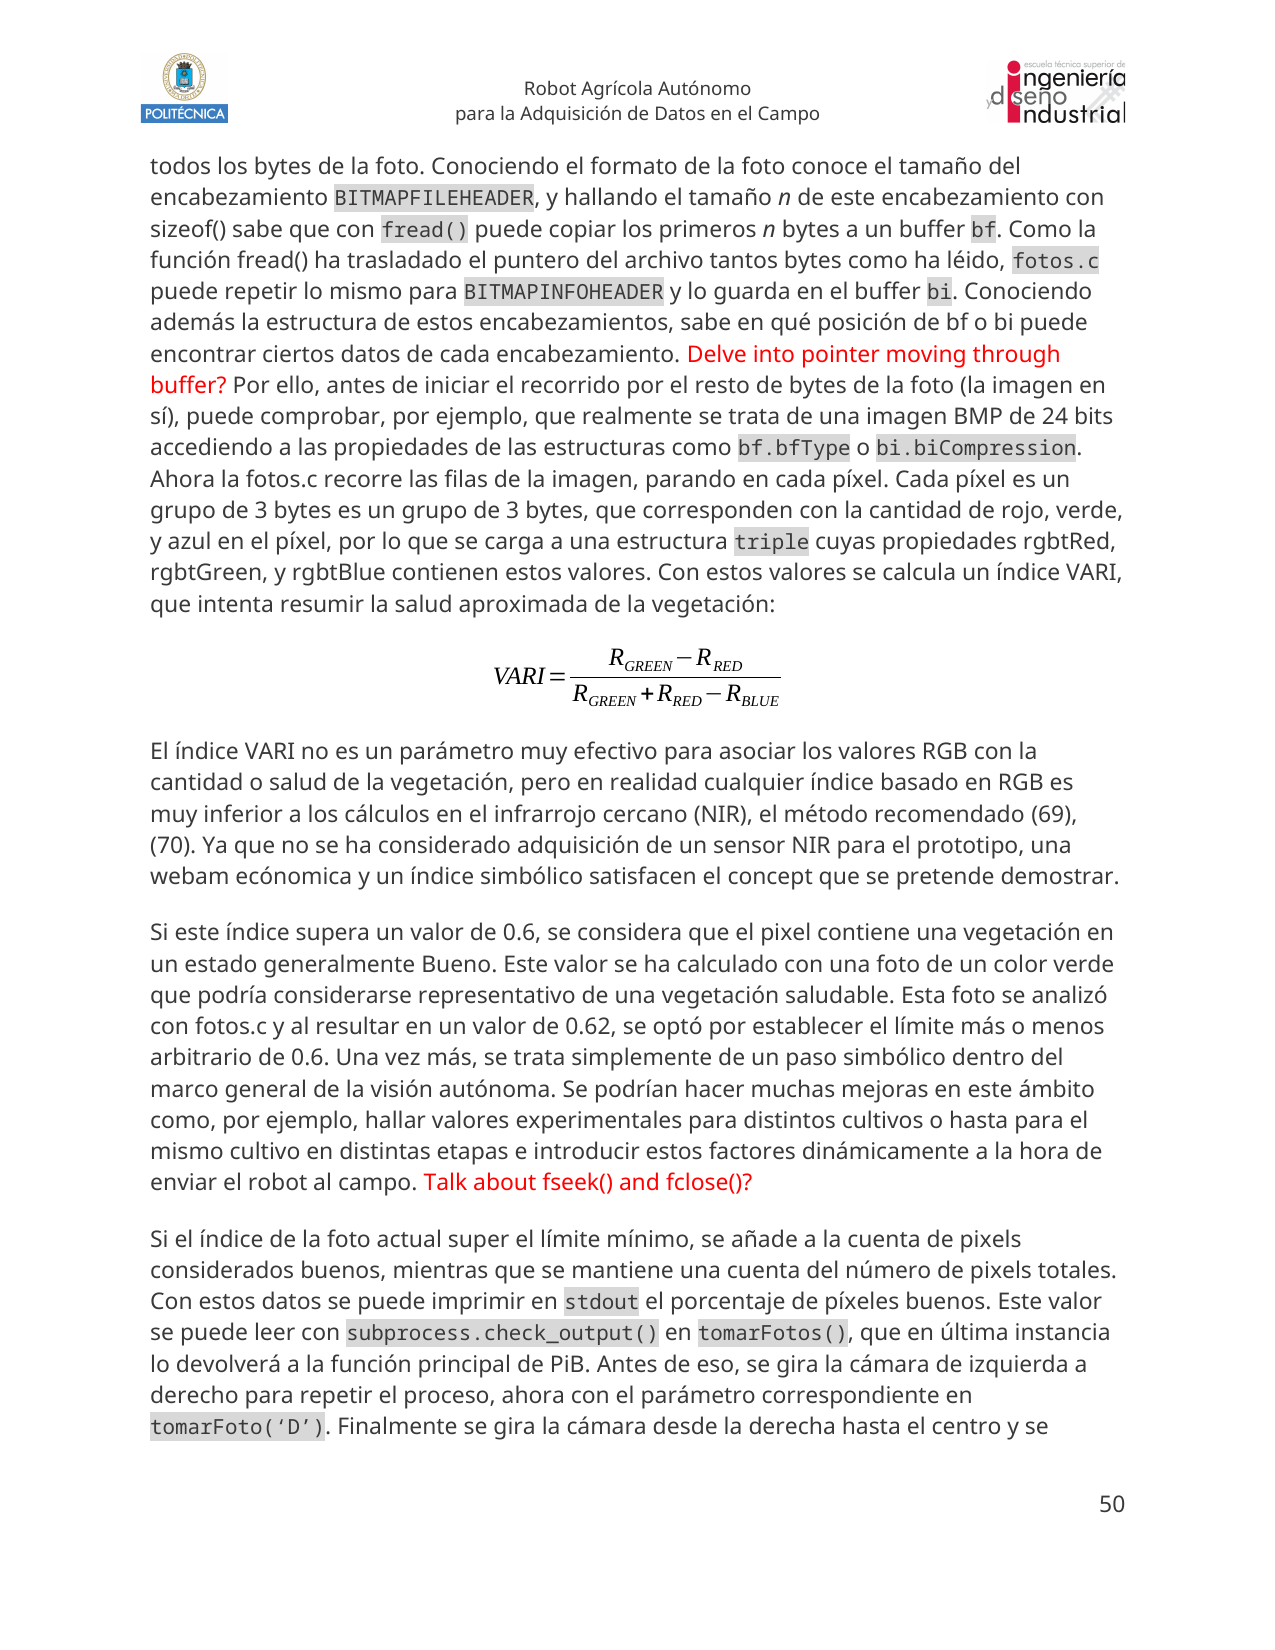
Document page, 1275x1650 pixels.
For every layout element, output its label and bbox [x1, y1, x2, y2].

picture [986, 60, 1125, 123]
picture [140, 53, 228, 123]
